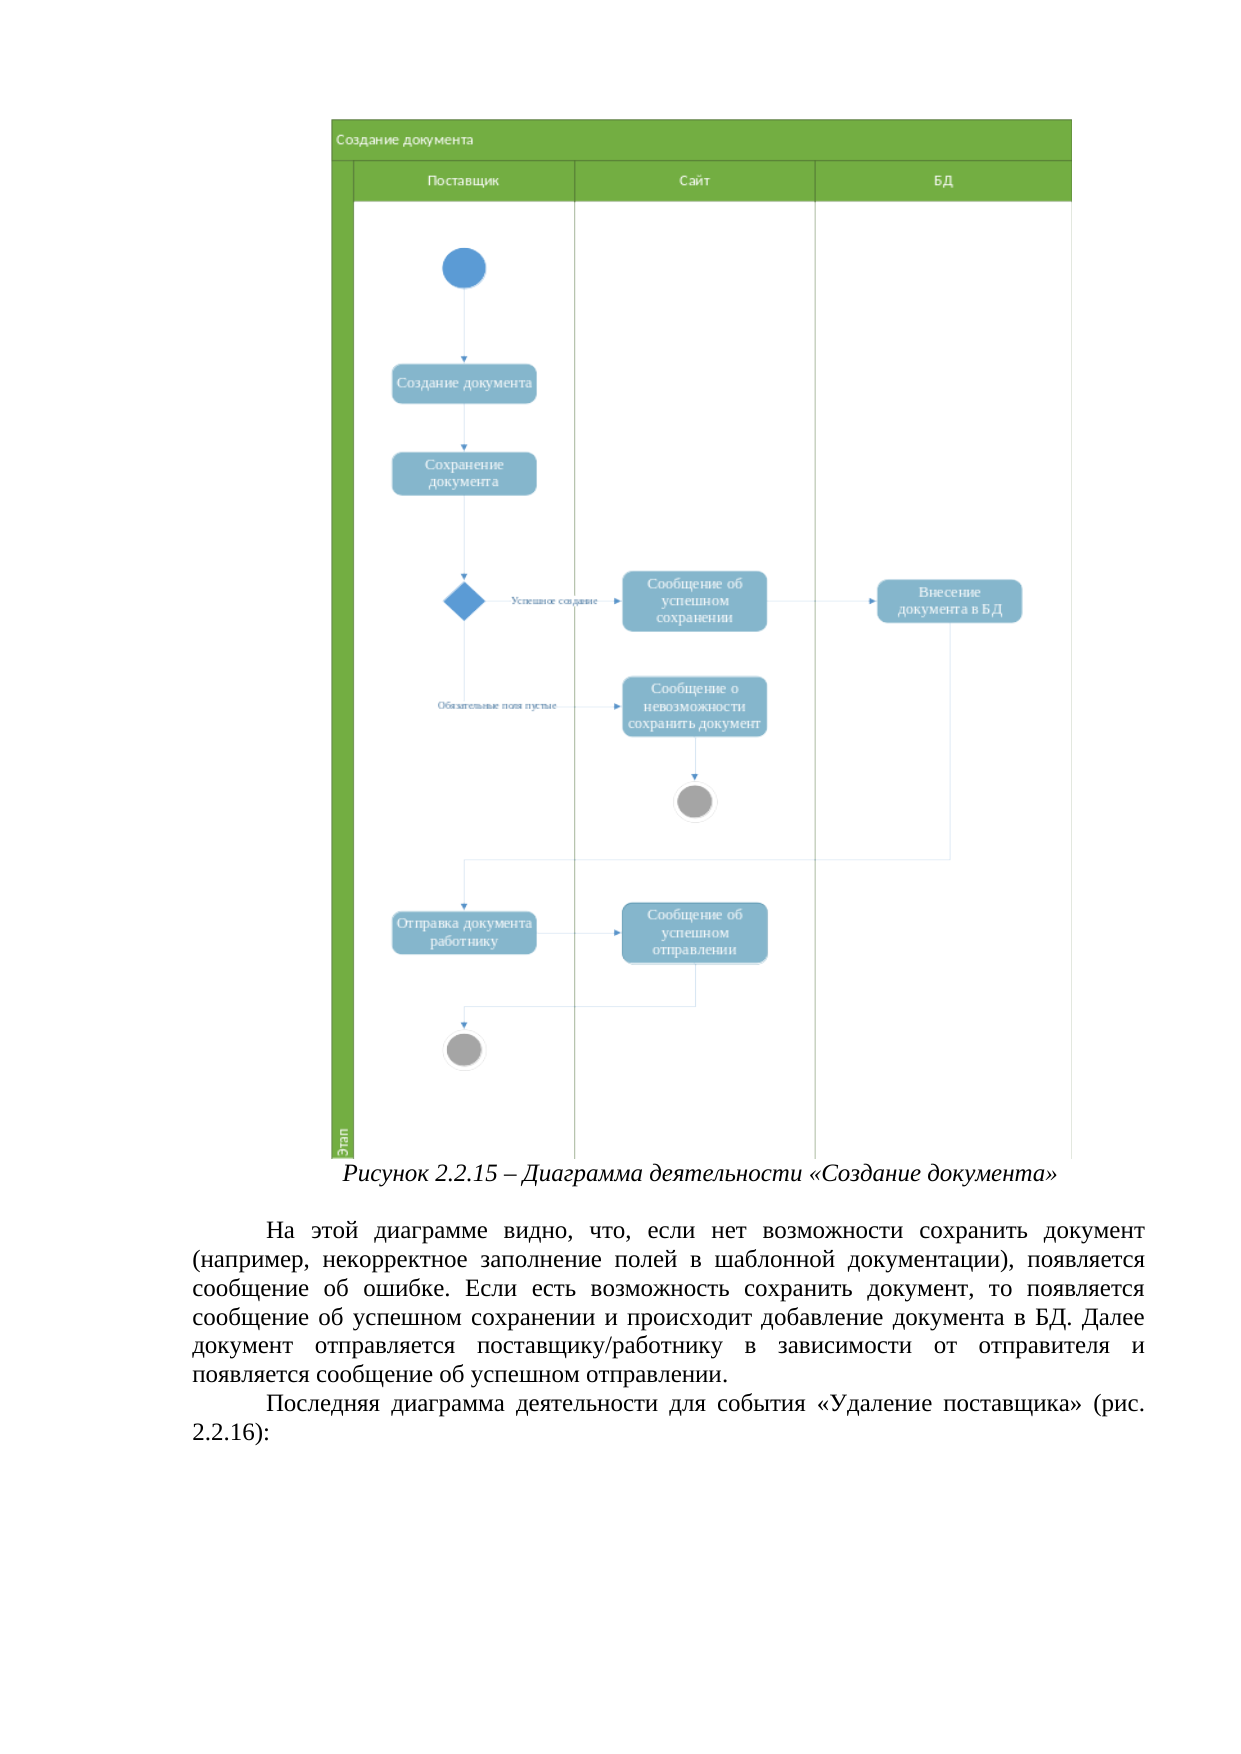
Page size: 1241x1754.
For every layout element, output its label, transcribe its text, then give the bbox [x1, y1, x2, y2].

text Рисунок 2.2.15 – Диаграмма деятельности «Создание документа» [177, 1158, 1152, 1187]
text Последняя диаграмма деятельности для события «Удаление поставщика» (рис. 2.2.16): [192, 1388, 1146, 1446]
text На этой диаграмме видно, что, если нет возможности сохранить документ (например, некорректное заполнение полей в шаблонной документации), появляется сообщение об ошибке. Если есть возможность сохранить документ, то появляется сообщение об успешном сохранении и происходит добавление документа в БД. Далее документ отправляется поставщику/работнику в зависимости от отправителя и появляется сообщение об успешном отправлении. [192, 1216, 1146, 1388]
